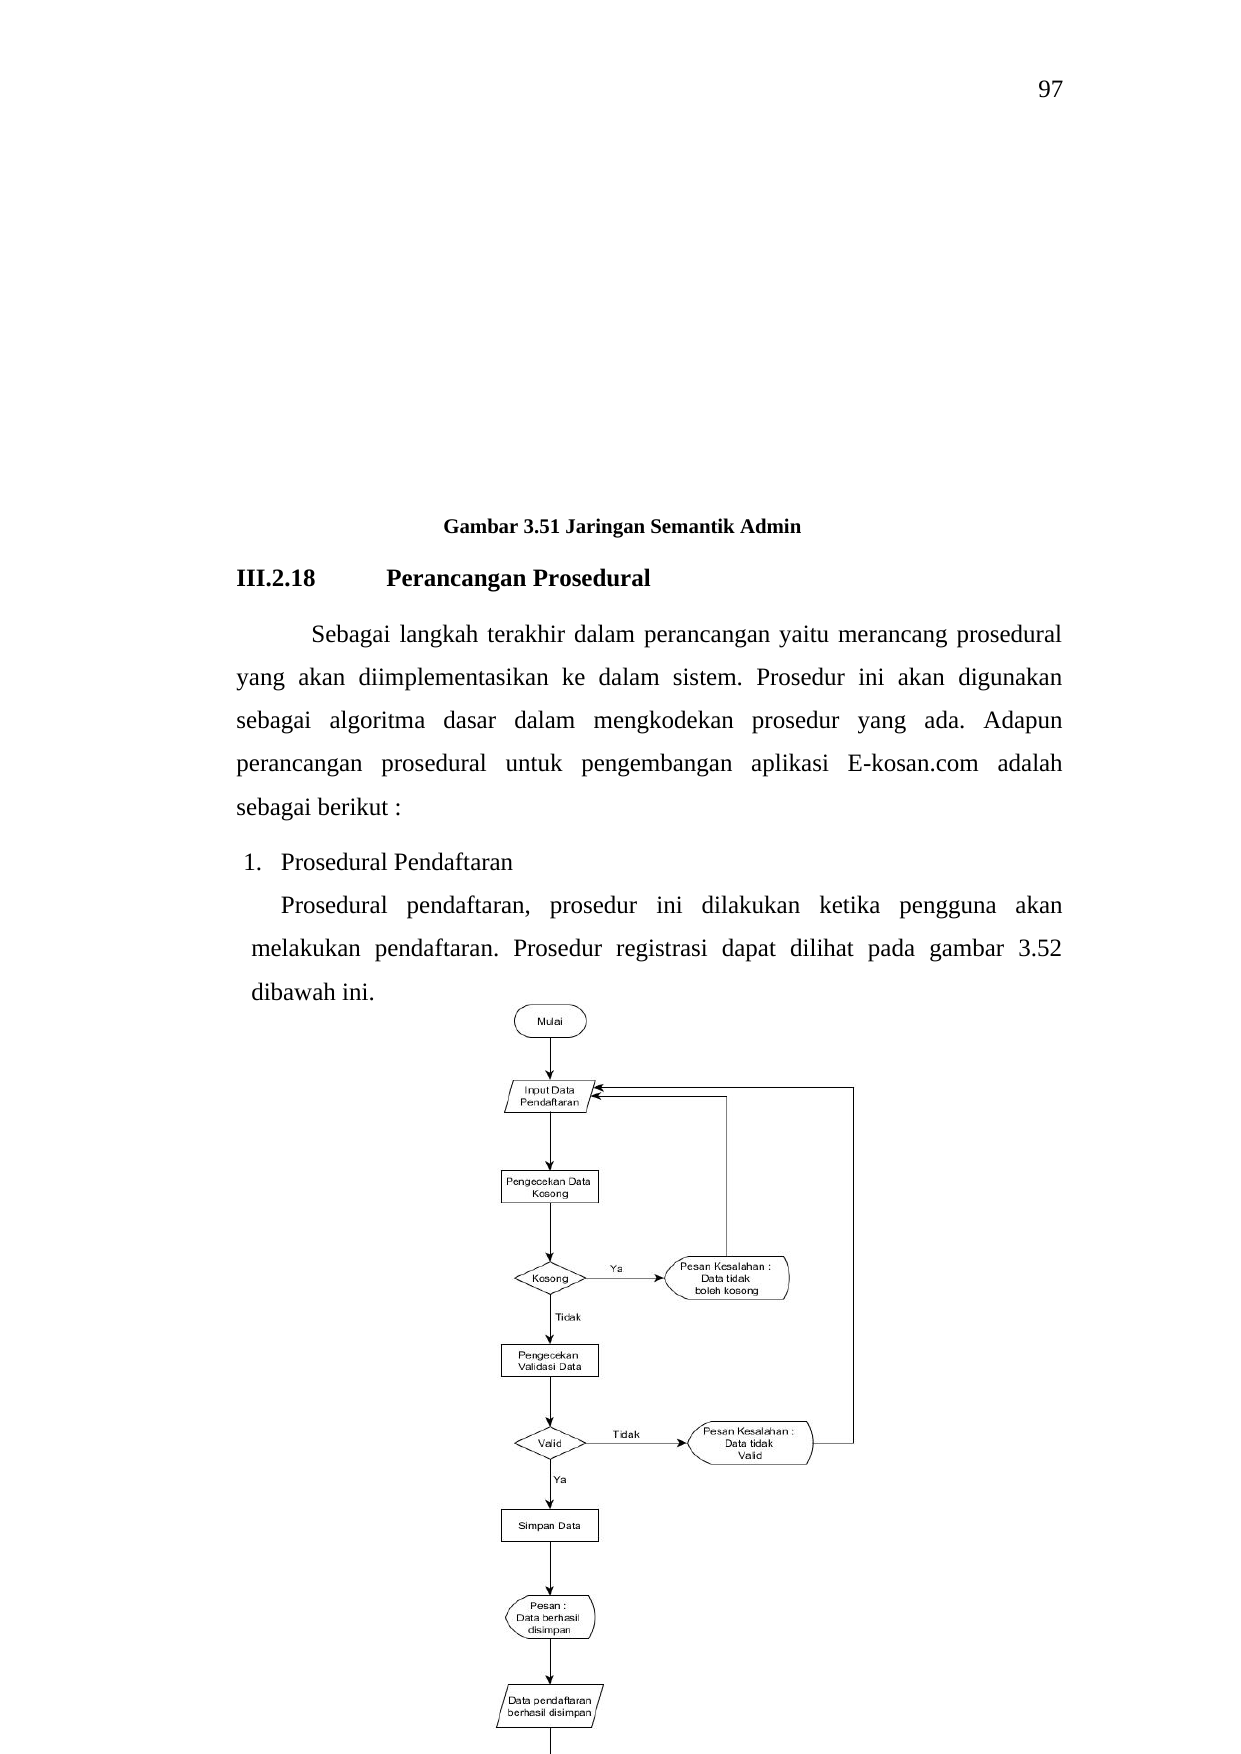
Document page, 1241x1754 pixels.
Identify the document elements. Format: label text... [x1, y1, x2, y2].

picture [482, 992, 867, 1754]
text Sebagai langkah terakhir dalam perancangan yaitu merancang prosedural yang akan diimplementasikan ke dalam sistem. Prosedur ini akan digunakan sebagai algoritma dasar dalam mengkodekan prosedur yang ada. Adapun perancangan prosedural untuk pengembangan aplikasi E-kosan.com adalah sebagai berikut : [236, 619, 1063, 820]
text Gambar 3.51 Jaringan Semantik Admin [443, 514, 1063, 538]
list Prosedural pendaftaran, prosedur ini dilakukan ketika pengguna akan melakukan pendaftaran. Prosedur registrasi dapat dilihat pada gambar 3.52 dibawah ini. [251, 890, 1063, 1005]
list Prosedural Pendaftaran [243, 847, 1063, 876]
subtitle Perancangan Prosedural [236, 563, 1063, 592]
